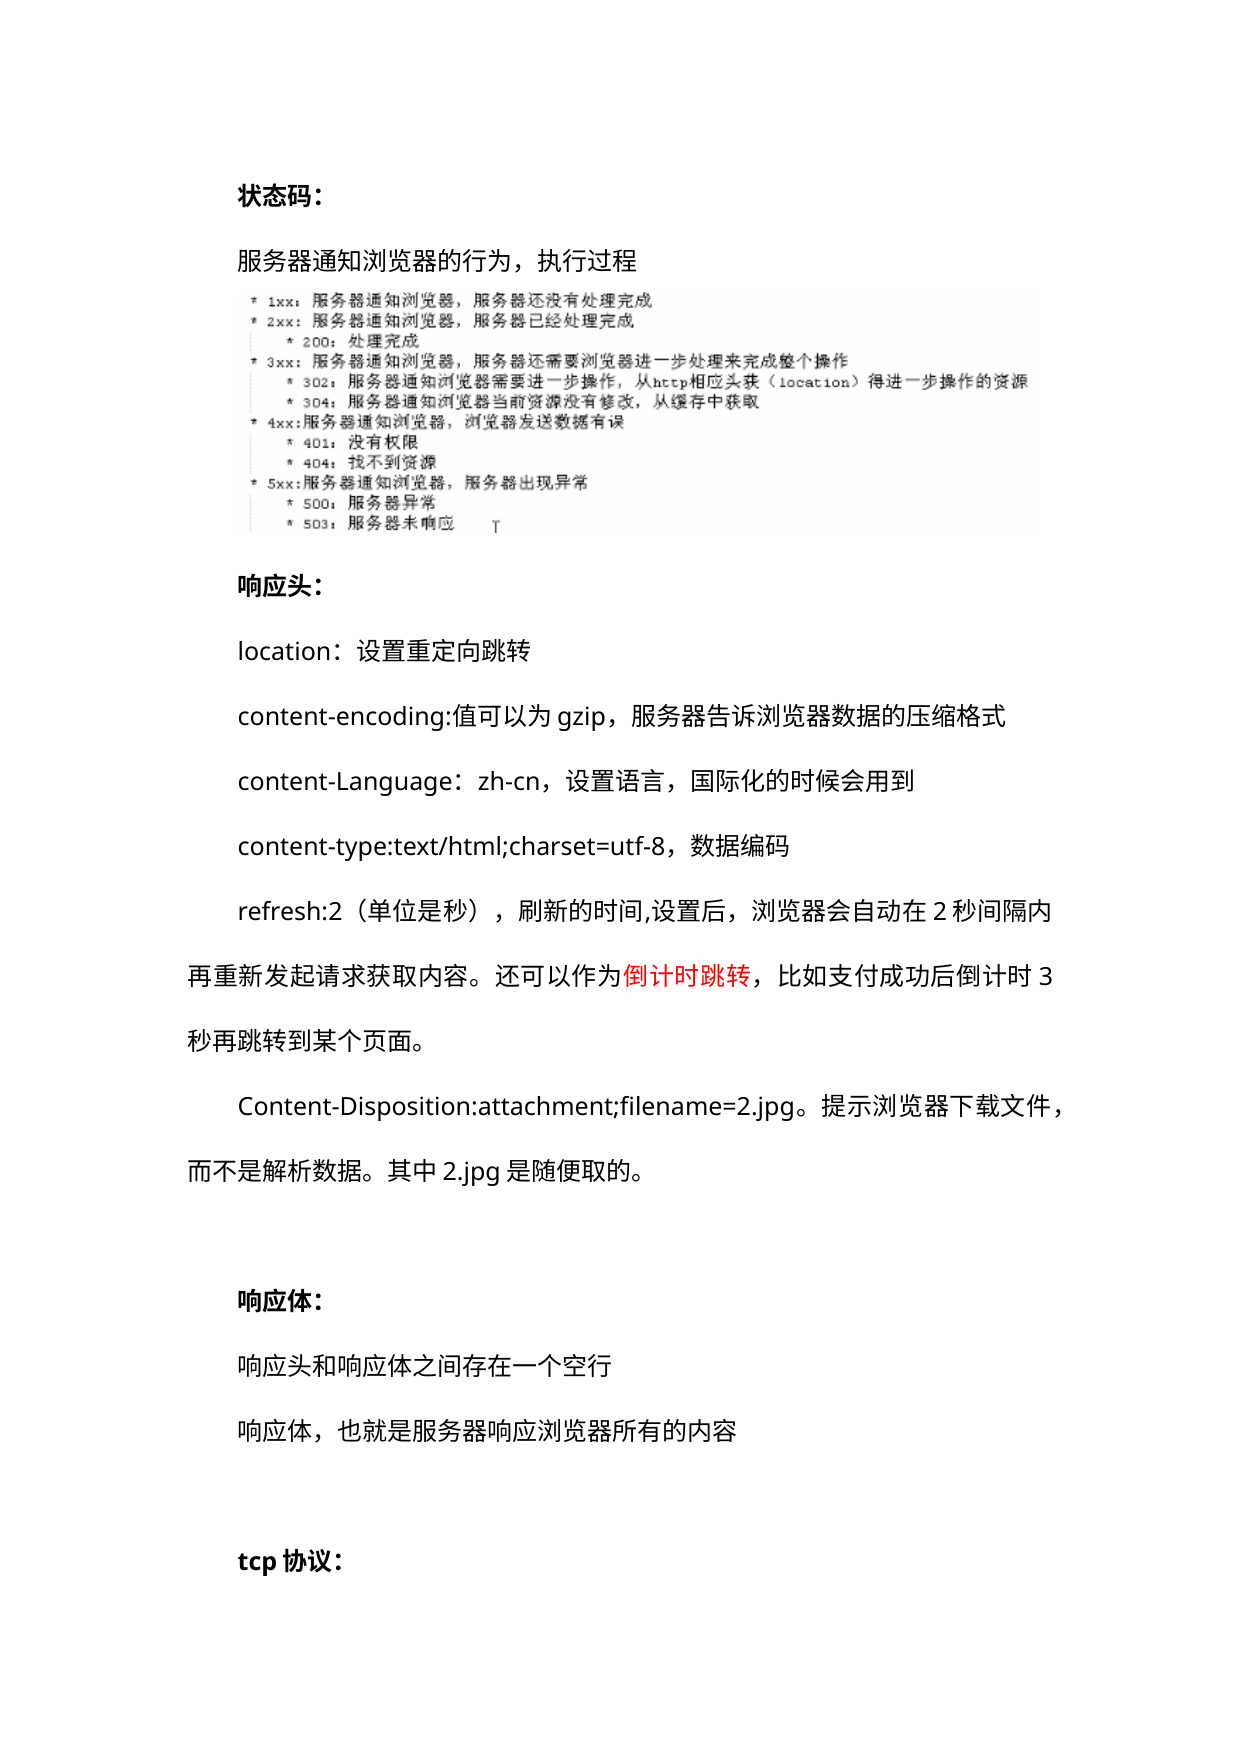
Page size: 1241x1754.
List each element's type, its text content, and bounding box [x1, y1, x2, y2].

text content-type:text/html;charset=utf-8，数据编码 [187, 812, 1053, 877]
text 状态码： [187, 162, 1053, 227]
text 响应体，也就是服务器响应浏览器所有的内容 [187, 1397, 1053, 1462]
text content-Language：zh-cn，设置语言，国际化的时候会用到 [187, 747, 1053, 812]
text content-encoding:值可以为gzip，服务器告诉浏览器数据的压缩格式 [187, 682, 1053, 747]
text tcp协议： [187, 1527, 1053, 1592]
text location：设置重定向跳转 [187, 617, 1053, 682]
text 响应头： [187, 552, 1053, 617]
text refresh:2（单位是秒），刷新的时间,设置后，浏览器会自动在2秒间隔内再重新发起请求获取内容。还可以作为倒计时跳转，比如支付成功后倒计时3秒再跳转到某个页面。 [187, 877, 1053, 1072]
text 响应体： [187, 1267, 1053, 1332]
text Content-Disposition:attachment;filename=2.jpg。提示浏览器下载文件，而不是解析数据。其中2.jpg是随便取的。 [187, 1072, 1053, 1202]
picture [237, 292, 1040, 533]
text 响应头和响应体之间存在一个空行 [187, 1332, 1053, 1397]
text 服务器通知浏览器的行为，执行过程 [187, 227, 1053, 292]
